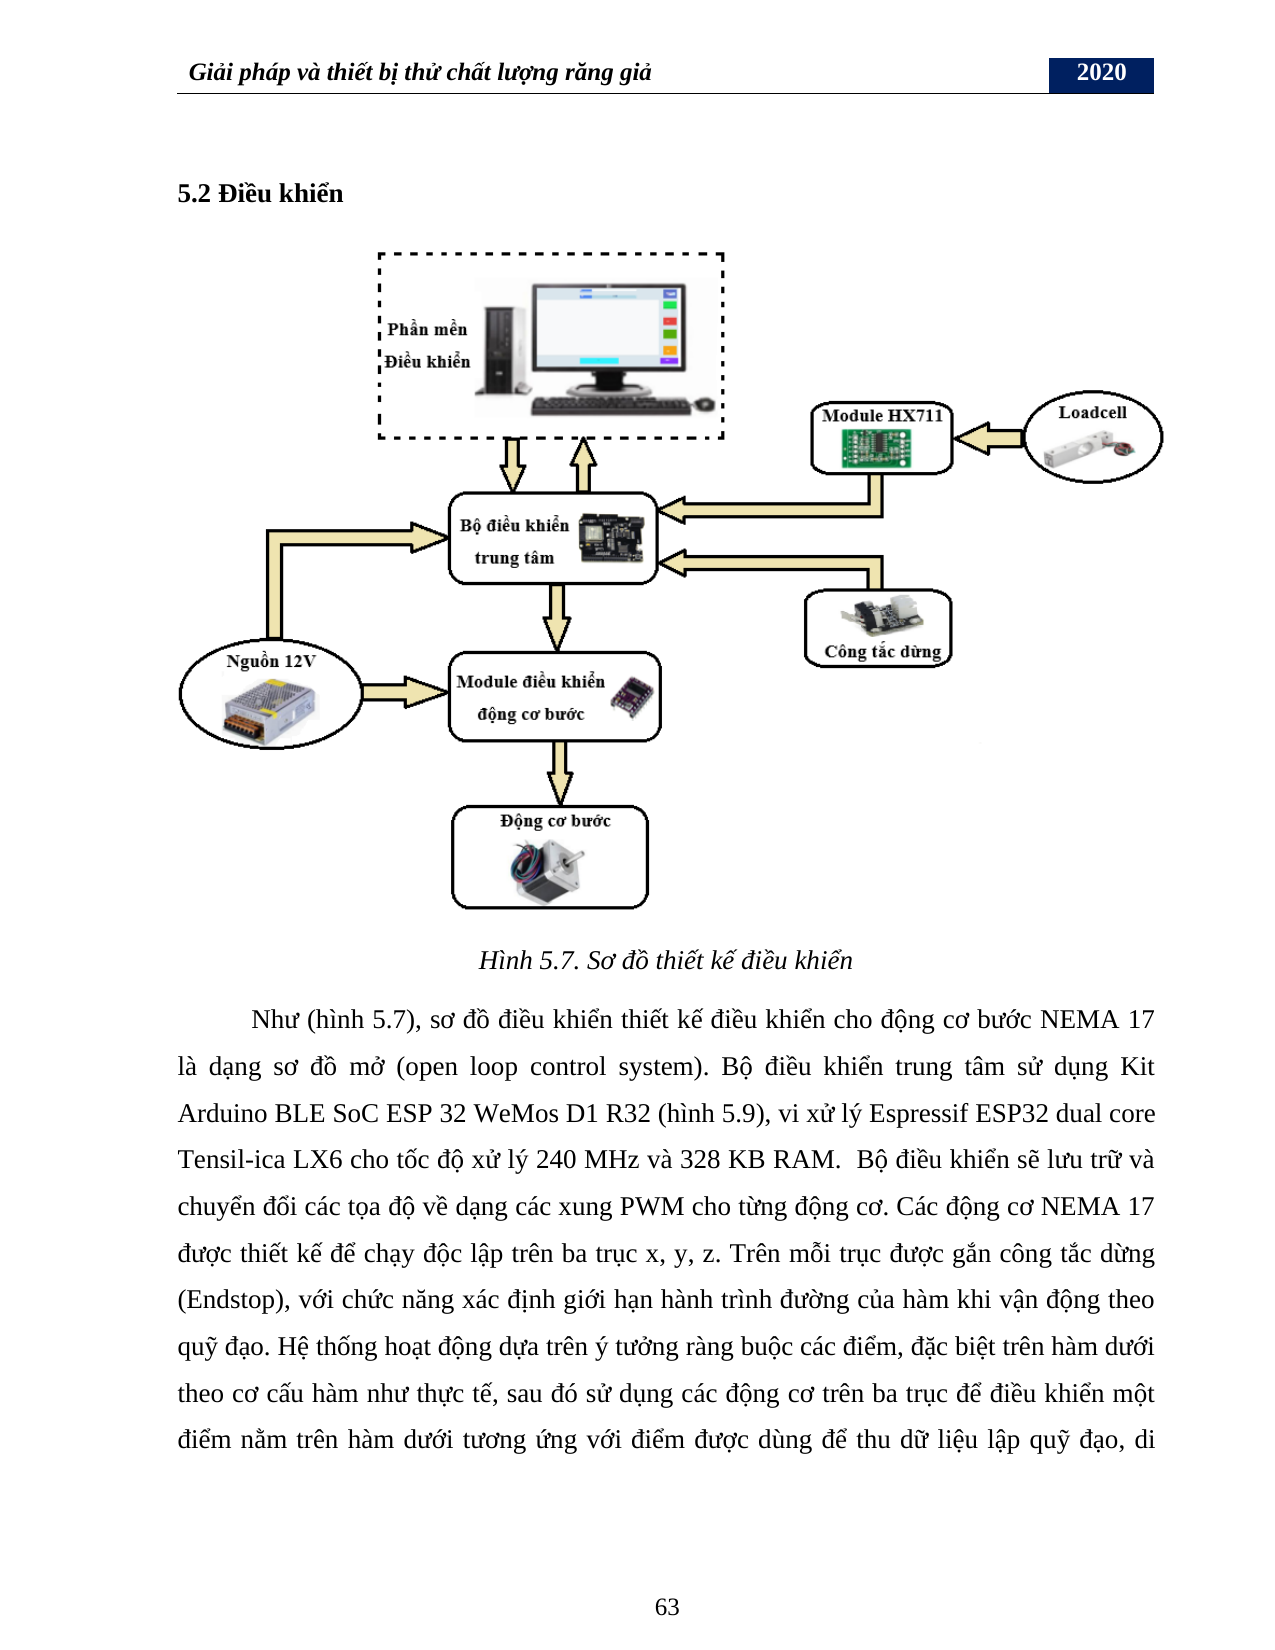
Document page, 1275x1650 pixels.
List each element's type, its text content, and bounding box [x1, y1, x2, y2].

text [177, 1004, 1157, 1455]
picture [177, 248, 1171, 914]
subtitle 5.2 Điều khiển [177, 177, 1157, 208]
text Hình 5.7. Sơ đồ thiết kế điều khiển [177, 944, 1157, 976]
